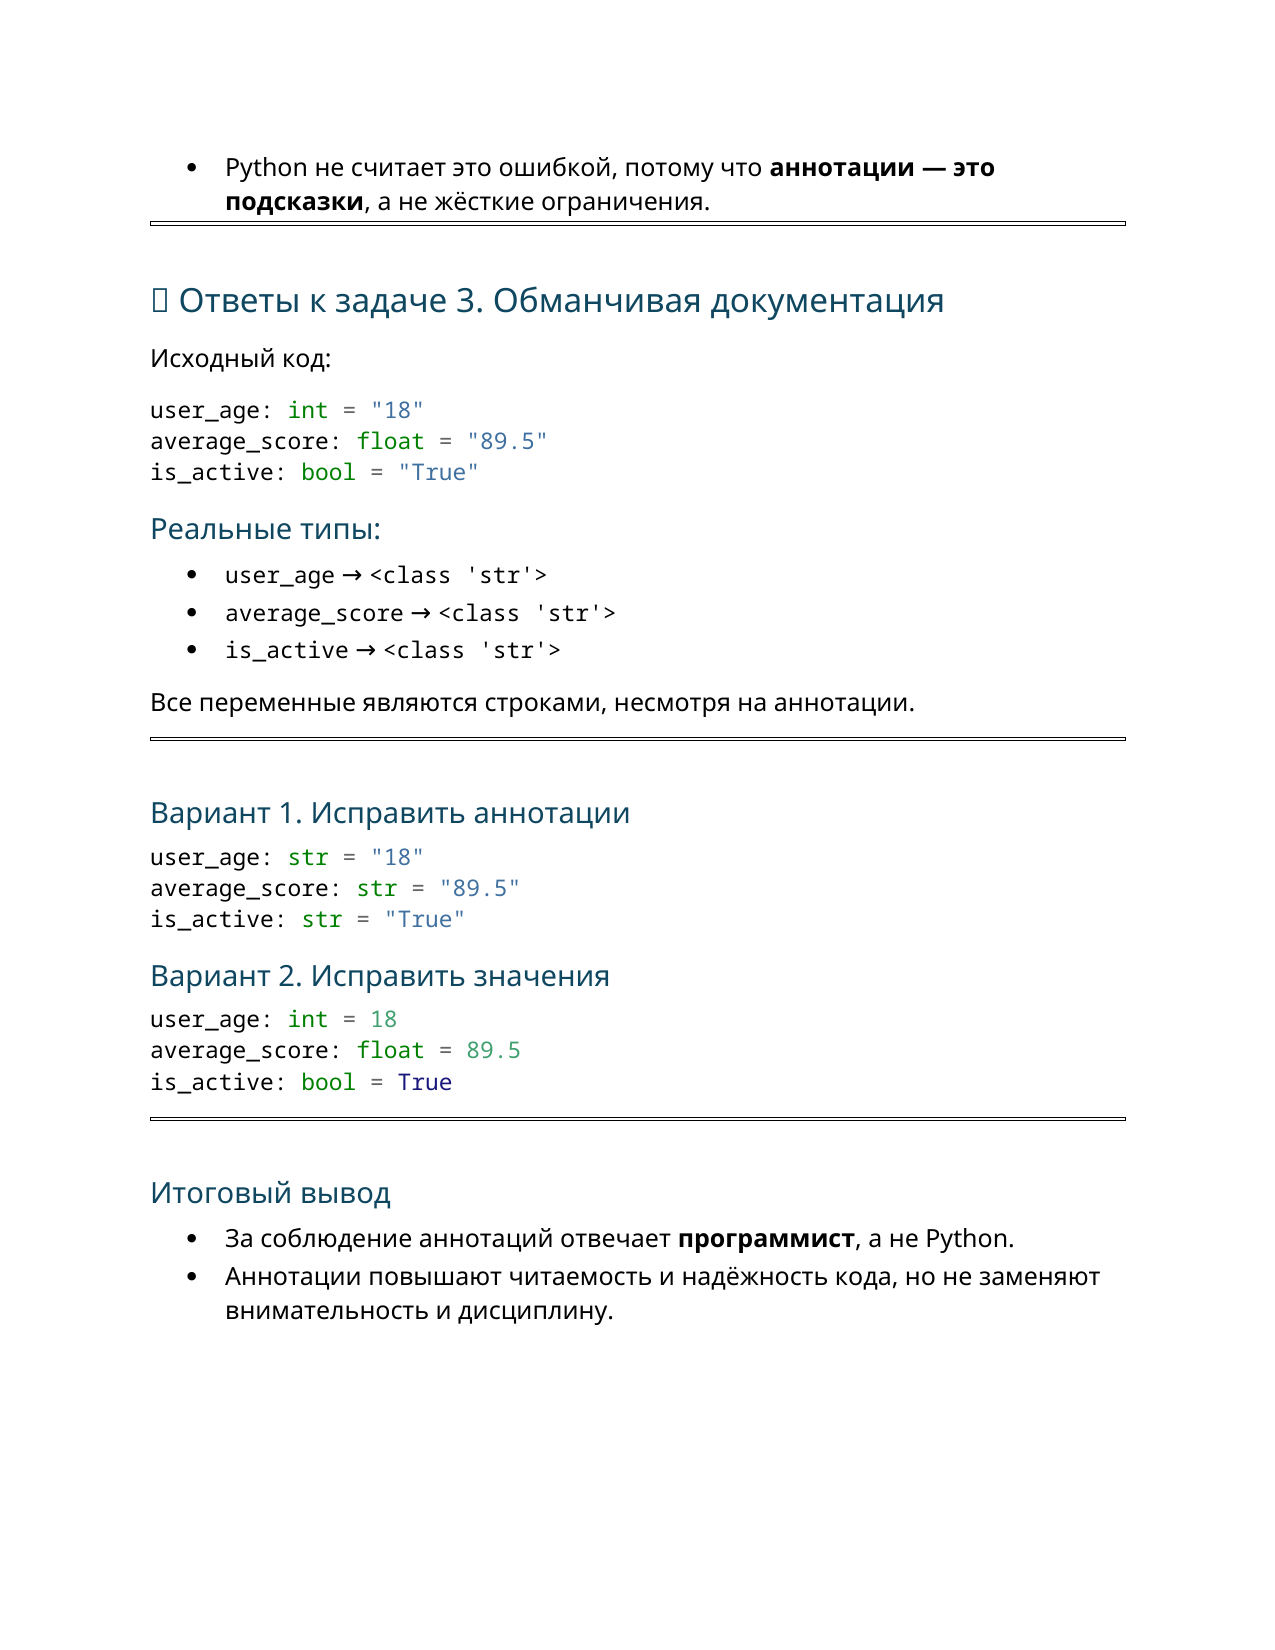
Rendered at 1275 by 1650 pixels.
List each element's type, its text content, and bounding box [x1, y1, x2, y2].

list user_age → <class 'str'> [187, 556, 1125, 590]
subtitle Вариант 1. Исправить аннотации [150, 792, 1125, 832]
text user_age: int = 18 average_score: float = 89.5 is_active: bool = True [150, 1003, 1125, 1097]
subtitle Реальные типы: [150, 508, 1125, 548]
list Python не считает это ошибкой, потому что аннотации — это подсказки, а не жёсткие ограничения. [187, 150, 1125, 218]
list За соблюдение аннотаций отвечает программист, а не Python. [187, 1221, 1125, 1255]
list Аннотации повышают читаемость и надёжность кода, но не заменяют внимательность и дисциплину. [187, 1258, 1125, 1327]
list average_score → <class 'str'> [187, 594, 1125, 628]
text Исходный код: [150, 341, 1125, 375]
subtitle Итоговый вывод [150, 1173, 1125, 1212]
text user_age: int = "18" average_score: float = "89.5" is_active: bool = "True" [150, 394, 1125, 487]
list is_active → <class 'str'> [187, 632, 1125, 666]
text Все переменные являются строками, несмотря на аннотации. [150, 685, 1125, 719]
subtitle Вариант 2. Исправить значения [150, 955, 1125, 995]
text user_age: str = "18" average_score: str = "89.5" is_active: str = "True" [150, 841, 1125, 934]
subtitle 🧪 Ответы к задаче 3. Обманчивая документация [150, 277, 1125, 322]
